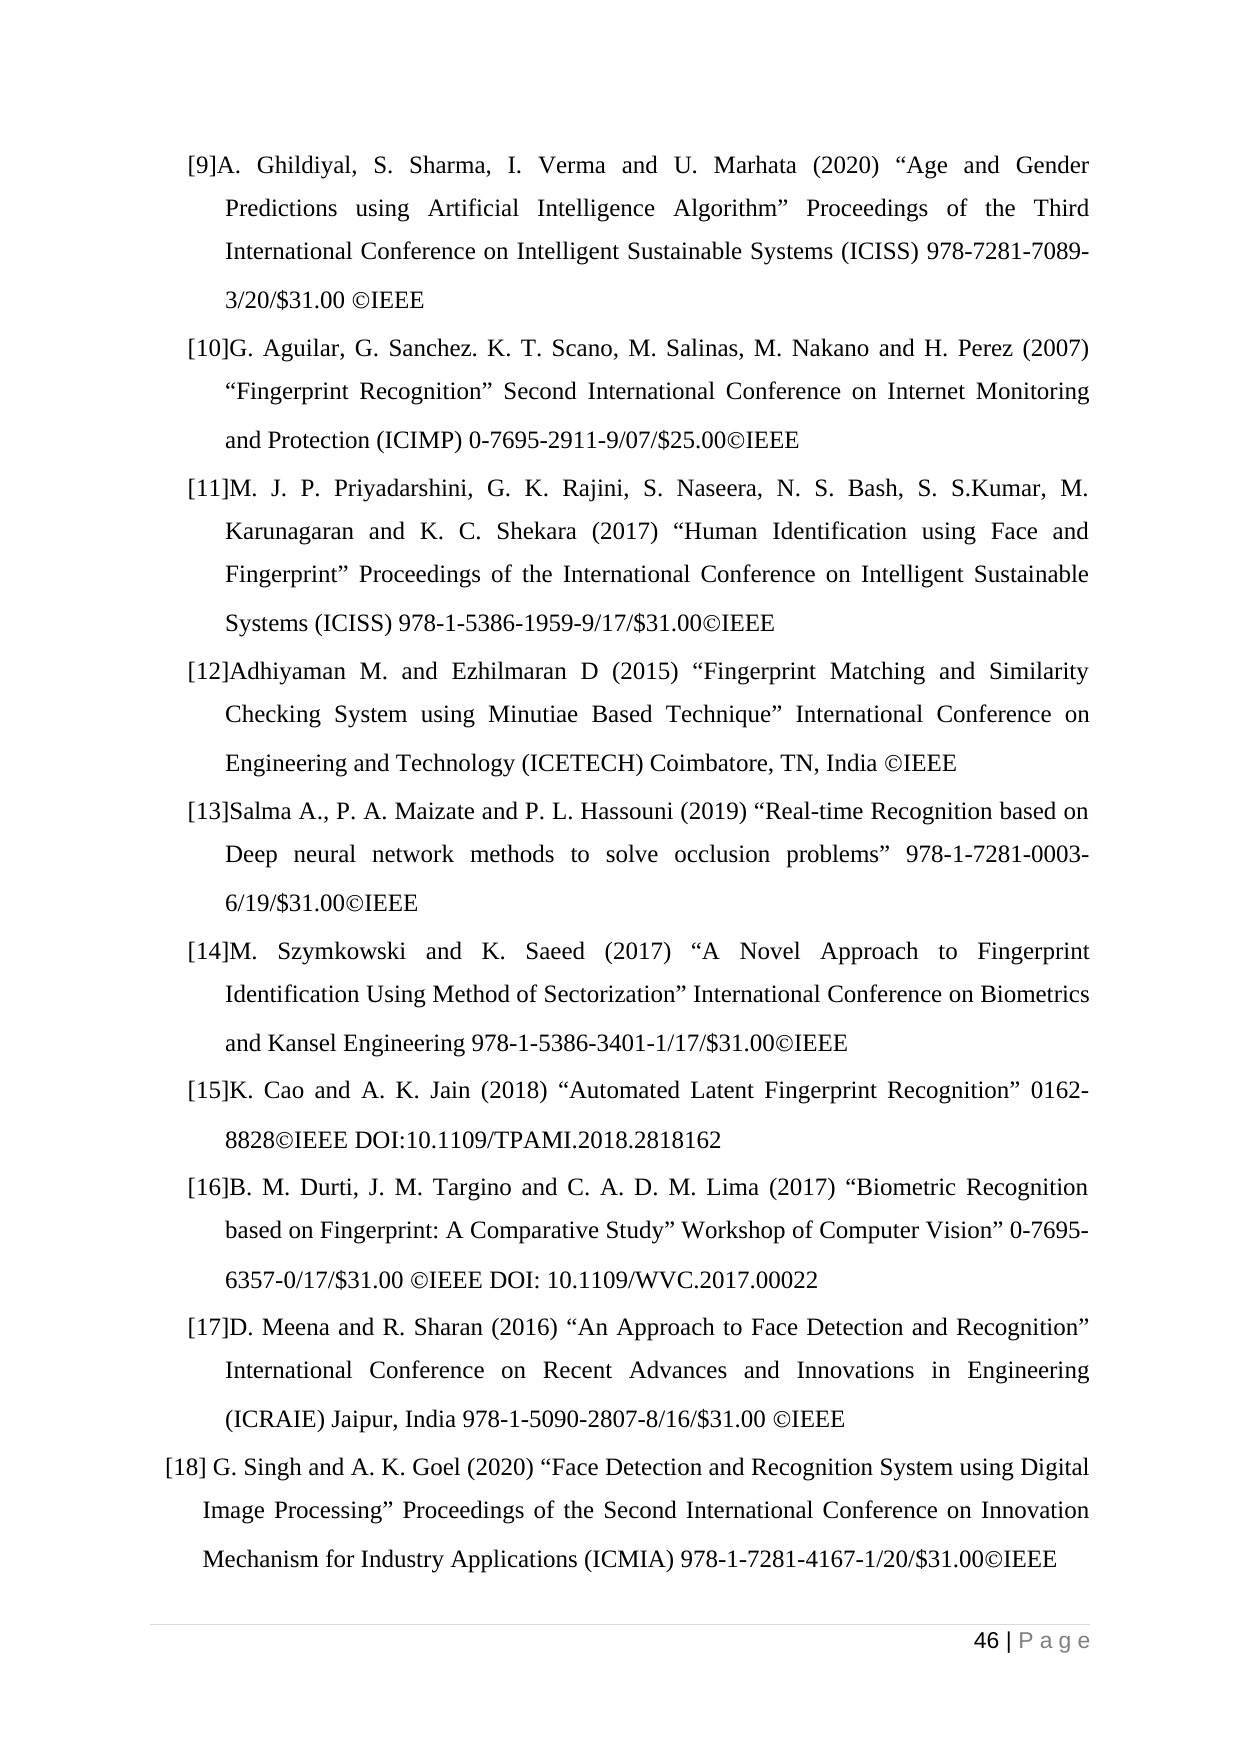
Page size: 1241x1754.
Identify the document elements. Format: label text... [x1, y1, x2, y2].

list Adhiyaman M. and Ezhilmaran D (2015) “Fingerprint Matching and Similarity Checking System using Minutiae Based Technique” International Conference on Engineering and Technology (ICETECH) Coimbatore, TN, India ⒸIEEE [187, 656, 1090, 779]
list K. Cao and A. K. Jain (2018) “Automated Latent Fingerprint Recognition” 0162-8828ⒸIEEE DOI:10.1109/TPAMI.2018.2818162 [187, 1076, 1090, 1155]
list M. Szymkowski and K. Saeed (2017) “A Novel Approach to Fingerprint Identification Using Method of Sectorization” International Conference on Biometrics and Kansel Engineering 978-1-5386-3401-1/17/$31.00ⒸIEEE [187, 936, 1090, 1059]
list B. M. Durti, J. M. Targino and C. A. D. M. Lima (2017) “Biometric Recognition based on Fingerprint: A Comparative Study” Workshop of Computer Vision” 0-7695-6357-0/17/$31.00 ⒸIEEE DOI: 10.1109/WVC.2017.00022 [187, 1172, 1090, 1295]
list M. J. P. Priyadarshini, G. K. Rajini, S. Naseera, N. S. Bash, S. S.Kumar, M. Karunagaran and K. C. Shekara (2017) “Human Identification using Face and Fingerprint” Proceedings of the International Conference on Intelligent Sustainable Systems (ICISS) 978-1-5386-1959-9/17/$31.00ⒸIEEE [187, 473, 1090, 639]
list G. Aguilar, G. Sanchez. K. T. Scano, M. Salinas, M. Nakano and H. Perez (2007) “Fingerprint Recognition” Second International Conference on Internet Monitoring and Protection (ICIMP) 0-7695-2911-9/07/$25.00ⒸIEEE [187, 333, 1090, 456]
list G. Singh and A. K. Goel (2020) “Face Detection and Recognition System using Digital Image Processing” Proceedings of the Second International Conference on Innovation Mechanism for Industry Applications (ICMIA) 978-1-7281-4167-1/20/$31.00ⒸIEEE [165, 1452, 1090, 1575]
list Salma A., P. A. Maizate and P. L. Hassouni (2019) “Real-time Recognition based on Deep neural network methods to solve occlusion problems” 978-1-7281-0003-6/19/$31.00ⒸIEEE [187, 796, 1090, 919]
list D. Meena and R. Sharan (2016) “An Approach to Face Detection and Recognition” International Conference on Recent Advances and Innovations in Engineering (ICRAIE) Jaipur, India 978-1-5090-2807-8/16/$31.00 ⒸIEEE [187, 1312, 1090, 1435]
list A. Ghildiyal, S. Sharma, I. Verma and U. Marhata (2020) “Age and Gender Predictions using Artificial Intelligence Algorithm” Proceedings of the Third International Conference on Intelligent Sustainable Systems (ICISS) 978-7281-7089-3/20/$31.00 ⒸIEEE [187, 150, 1090, 316]
